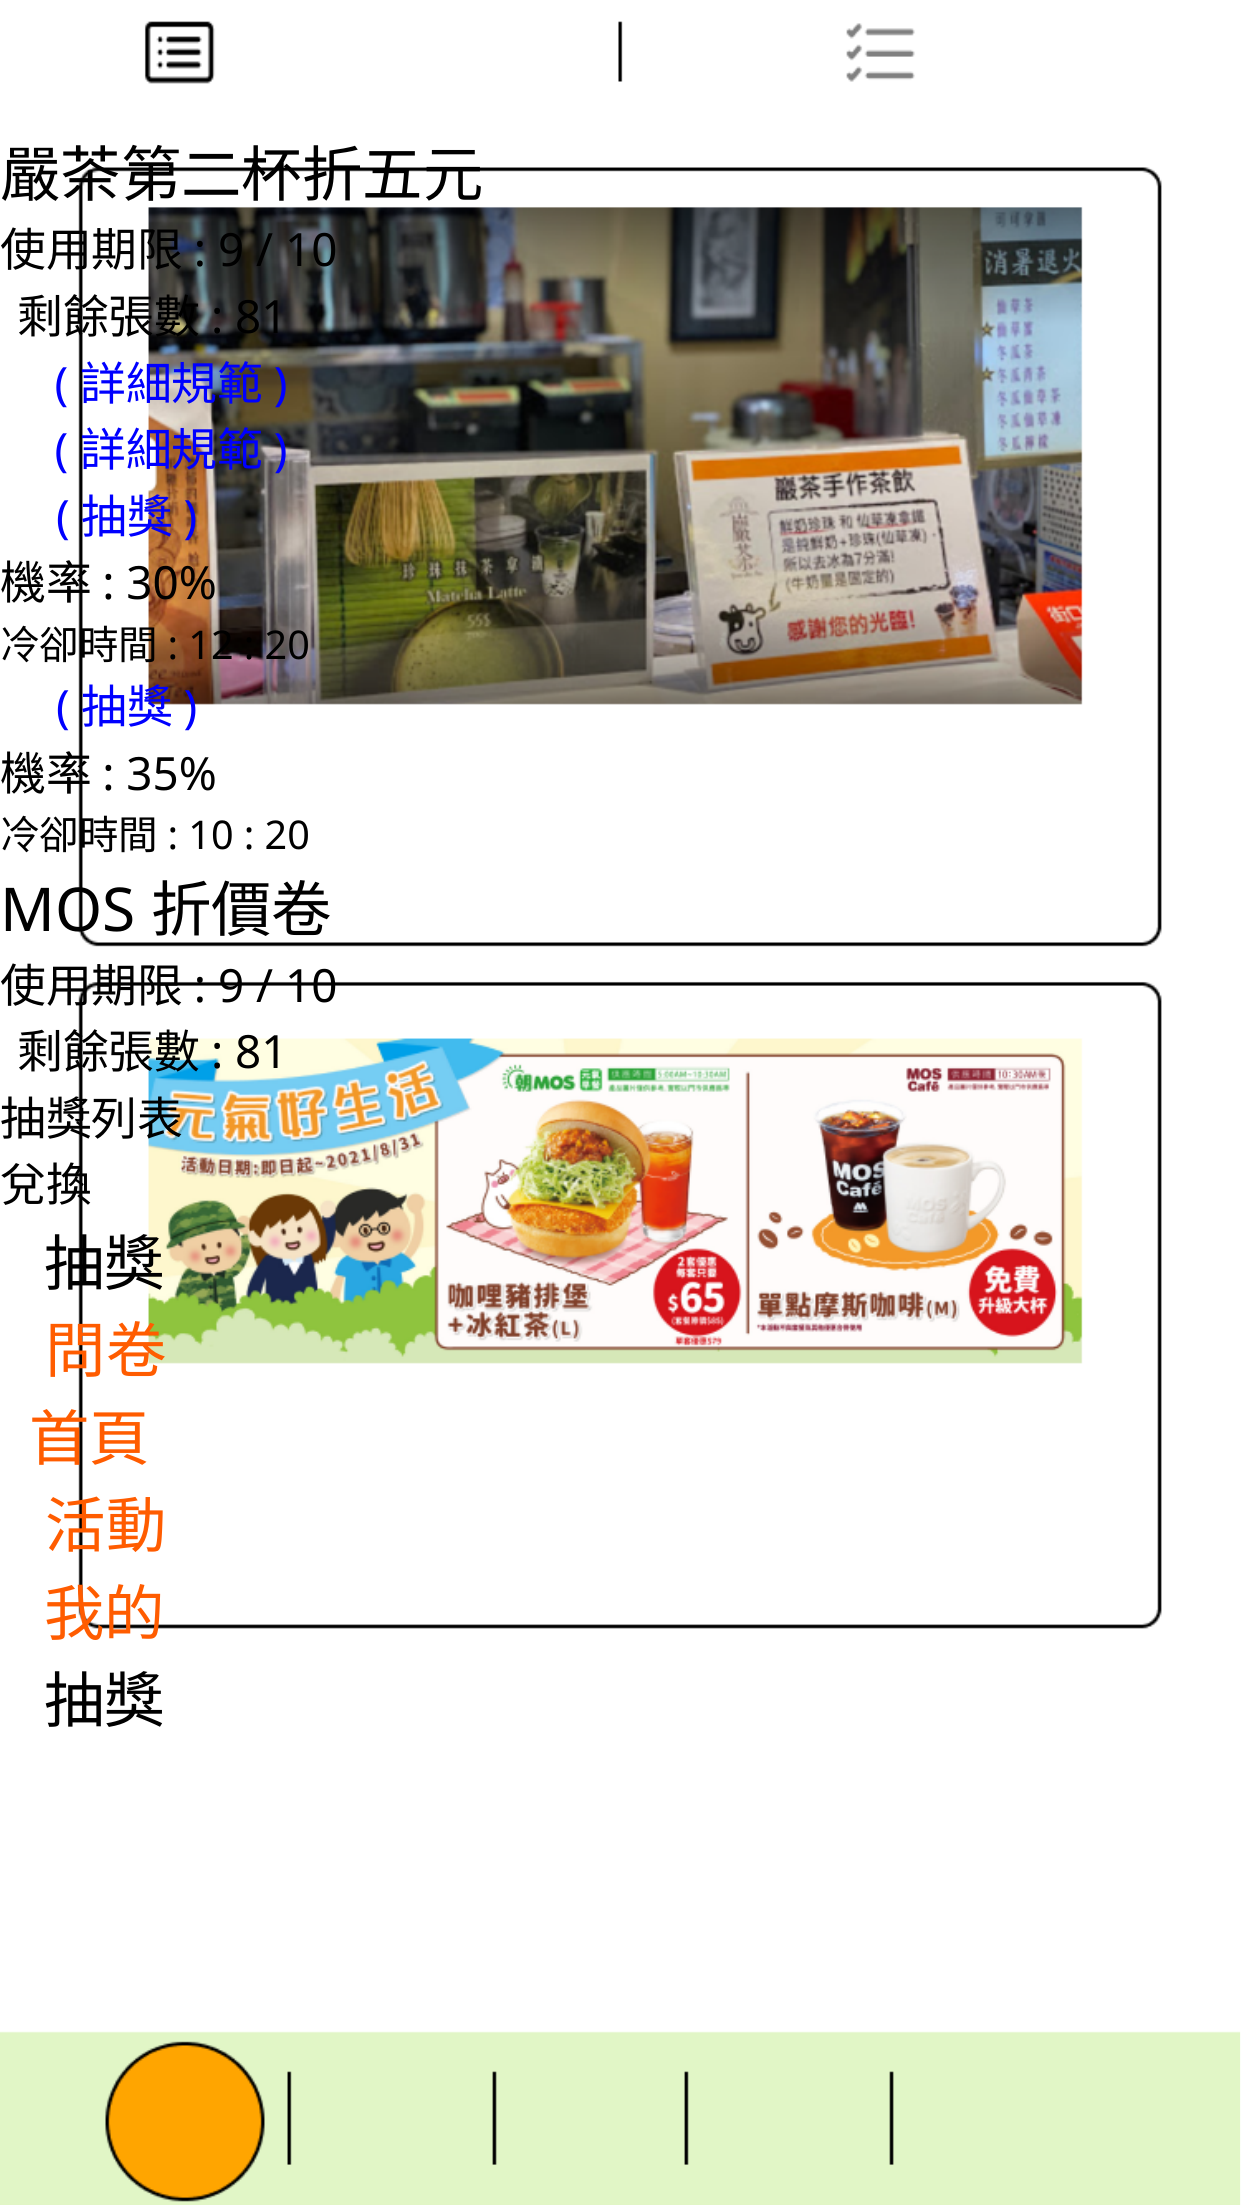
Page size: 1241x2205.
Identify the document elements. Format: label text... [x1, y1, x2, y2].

table_header 抽獎列表 [0, 1083, 193, 1149]
table_header 剩餘張數 : 81 [0, 280, 287, 347]
table_header ( 抽獎 ) [0, 671, 253, 737]
table_header 嚴茶第二杯折五元 [0, 126, 517, 214]
table_header 冷卻時間 : 12 : 20 [0, 613, 338, 671]
table_header 我的 [0, 1565, 209, 1653]
table_header 機率 : 30% [0, 547, 339, 613]
table_header 使用期限 : 9 / 10 [0, 214, 365, 280]
table_header 首頁 [0, 1390, 179, 1478]
table_header 抽獎 [0, 1215, 209, 1303]
table_header 兌換 [0, 1149, 107, 1215]
table_header 使用期限 : 9 / 10 [0, 949, 365, 1016]
table_header ( 詳細規範 ) [0, 414, 287, 480]
picture [0, 0, 1241, 2205]
table_header ( 詳細規範 ) [0, 347, 287, 413]
table_header 剩餘張數 : 81 [0, 1016, 287, 1082]
table_header 機率 : 35% [0, 737, 339, 804]
table_header ( 抽獎 ) [0, 480, 253, 547]
table_header MOS 折價卷 [0, 861, 517, 949]
table_header 冷卻時間 : 10 : 20 [0, 804, 338, 861]
table_header 問卷 [0, 1303, 212, 1390]
table_header 抽獎 [0, 1653, 209, 1740]
table_header 活動 [0, 1478, 212, 1565]
